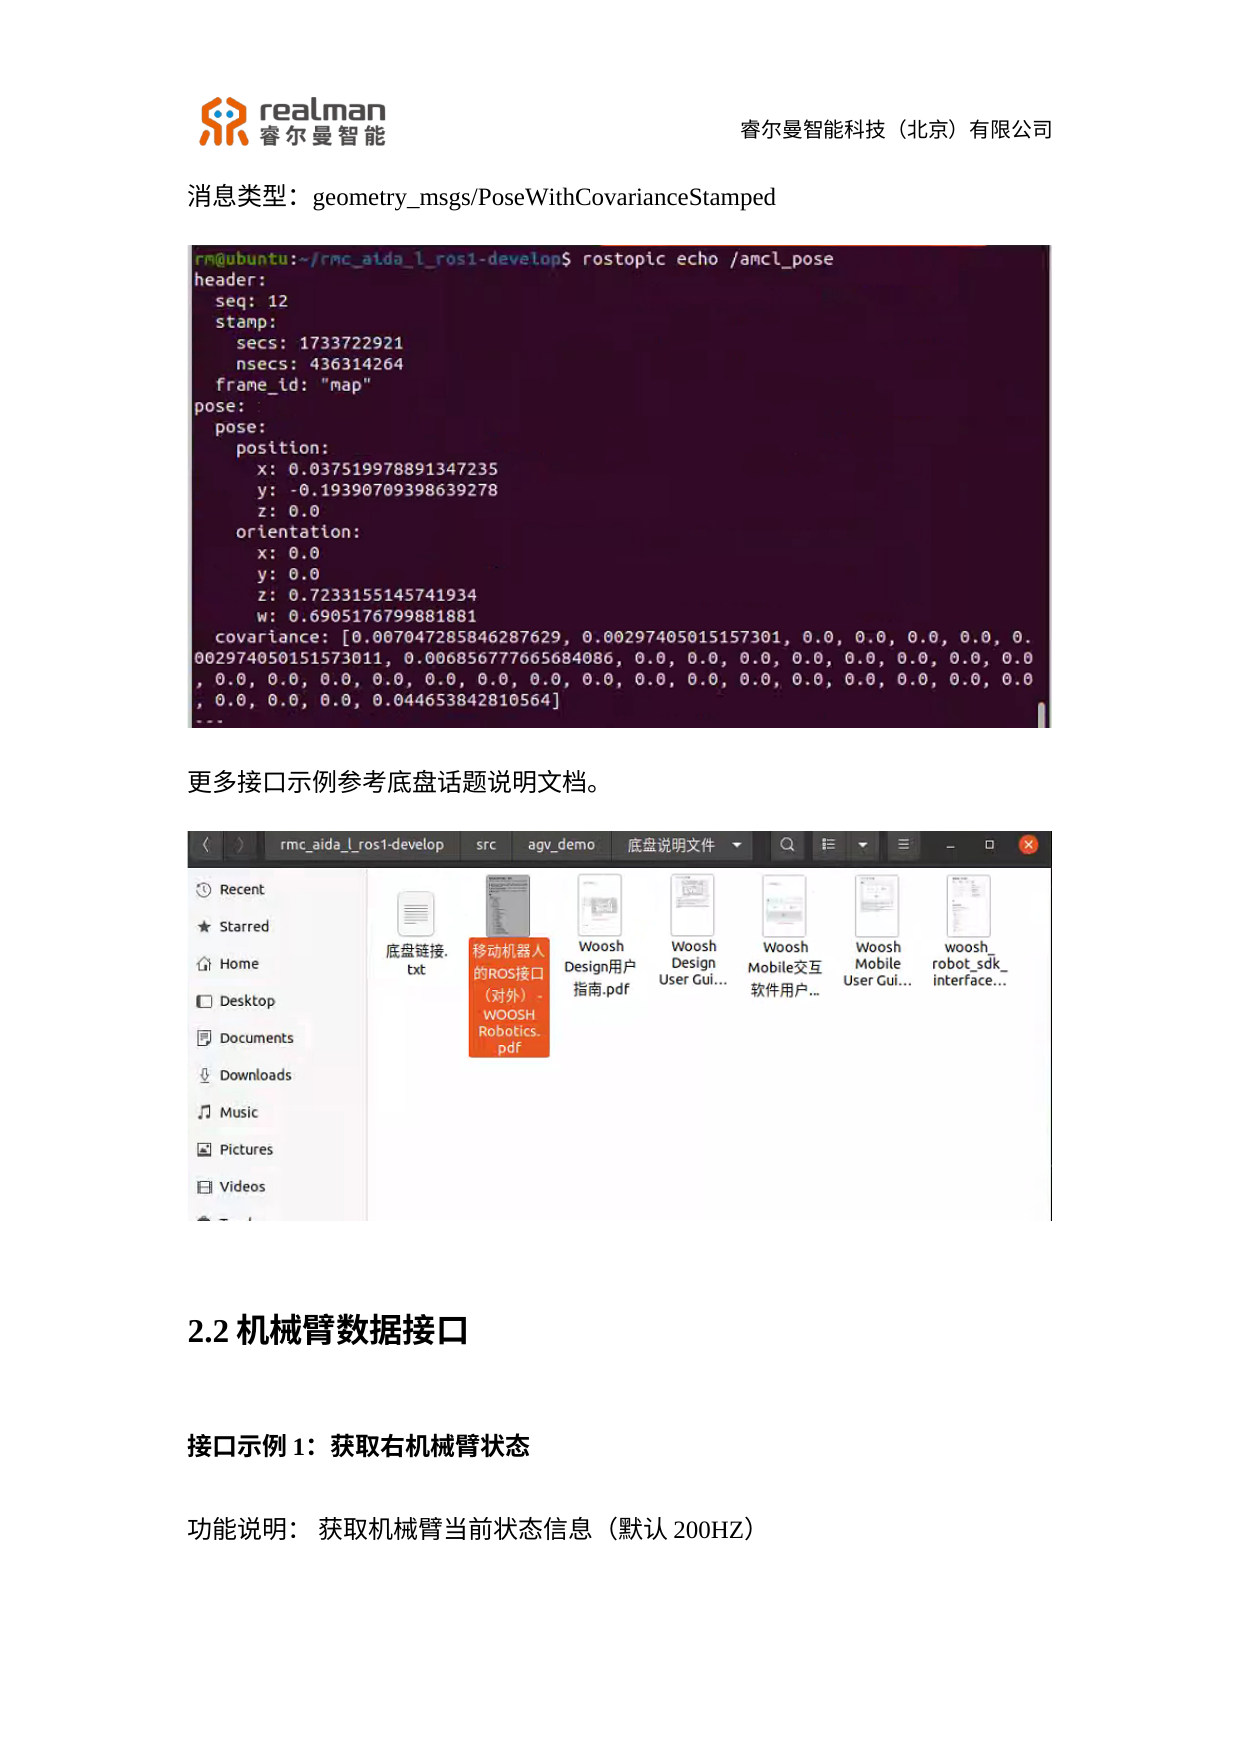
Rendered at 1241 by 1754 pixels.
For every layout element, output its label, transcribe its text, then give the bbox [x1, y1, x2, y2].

text 消息类型：geometry_msgs/PoseWithCovarianceStamped [187, 162, 1053, 227]
text 接口示例1：获取右机械臂状态 [187, 1412, 1053, 1477]
subtitle 2.2机械臂数据接口 [187, 1296, 1053, 1361]
picture [187, 831, 1052, 1221]
picture [187, 245, 1052, 728]
picture [187, 88, 394, 156]
text 更多接口示例参考底盘话题说明文档。 [187, 748, 1053, 813]
text 功能说明： 获取机械臂当前状态信息（默认200HZ） [187, 1495, 1053, 1560]
